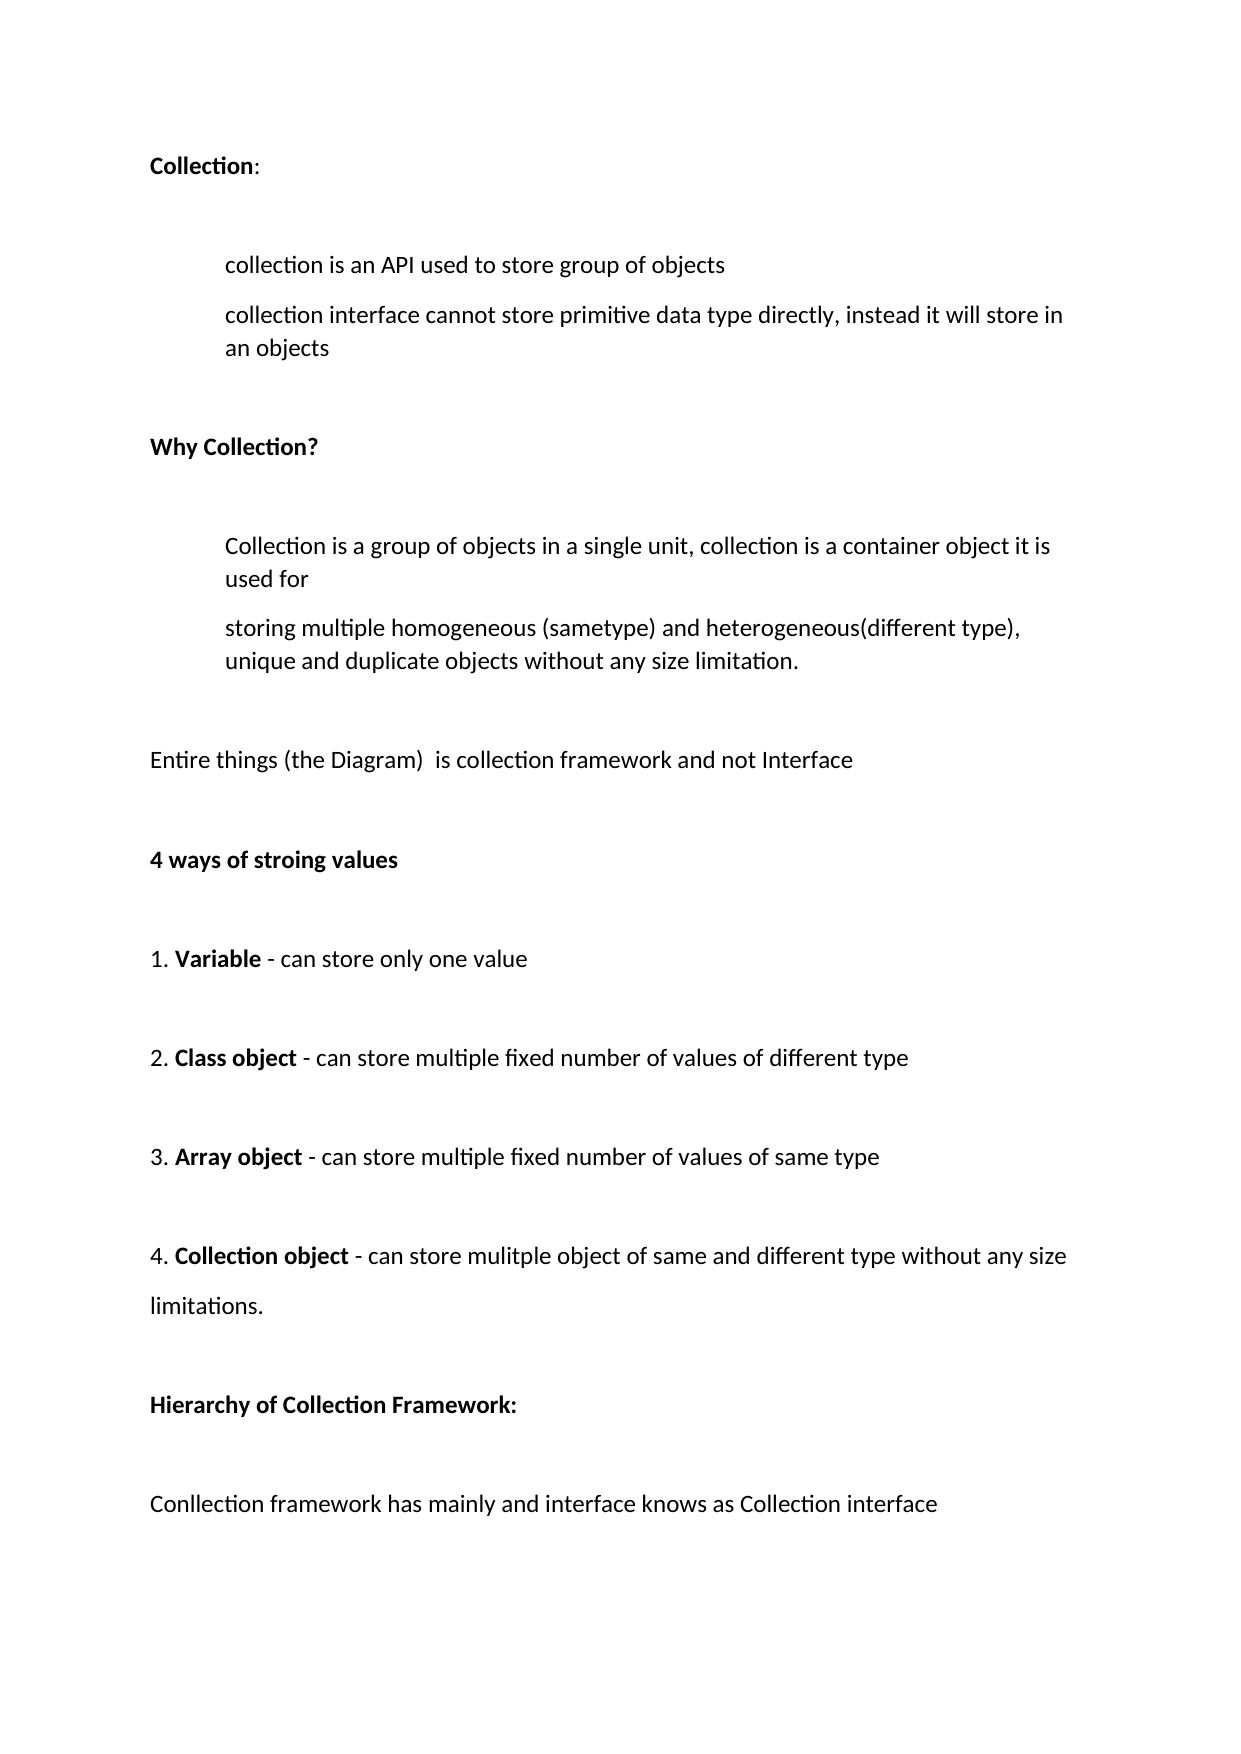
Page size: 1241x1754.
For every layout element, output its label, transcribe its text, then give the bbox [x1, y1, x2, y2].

text Entire things (the Diagram) is collection framework and not Interface [150, 744, 1090, 775]
text limitations. [150, 1290, 1090, 1321]
text Collection: [150, 150, 1090, 181]
text 4. Collection object - can store mulitple object of same and different type without any size [150, 1240, 1090, 1271]
text Why Collection? [150, 431, 1090, 461]
text Collection is a group of objects in a single unit, collection is a container object it is used for [225, 530, 1090, 593]
text 2. Class object - can store multiple fixed number of values of different type [150, 1042, 1090, 1073]
text storing multiple homogeneous (sametype) and heterogeneous(different type), unique and duplicate objects without any size limitation. [225, 612, 1090, 676]
text Hierarchy of Collection Framework: [150, 1389, 1090, 1420]
text Conllection framework has mainly and interface knows as Collection interface [150, 1488, 1090, 1519]
text collection is an API used to store group of objects [225, 249, 1090, 280]
text collection interface cannot store primitive data type directly, instead it will store in an objects [225, 299, 1090, 362]
text 4 ways of stroing values [150, 844, 1090, 874]
text 1. Variable - can store only one value [150, 943, 1090, 973]
text 3. Array object - can store multiple fixed number of values of same type [150, 1141, 1090, 1172]
